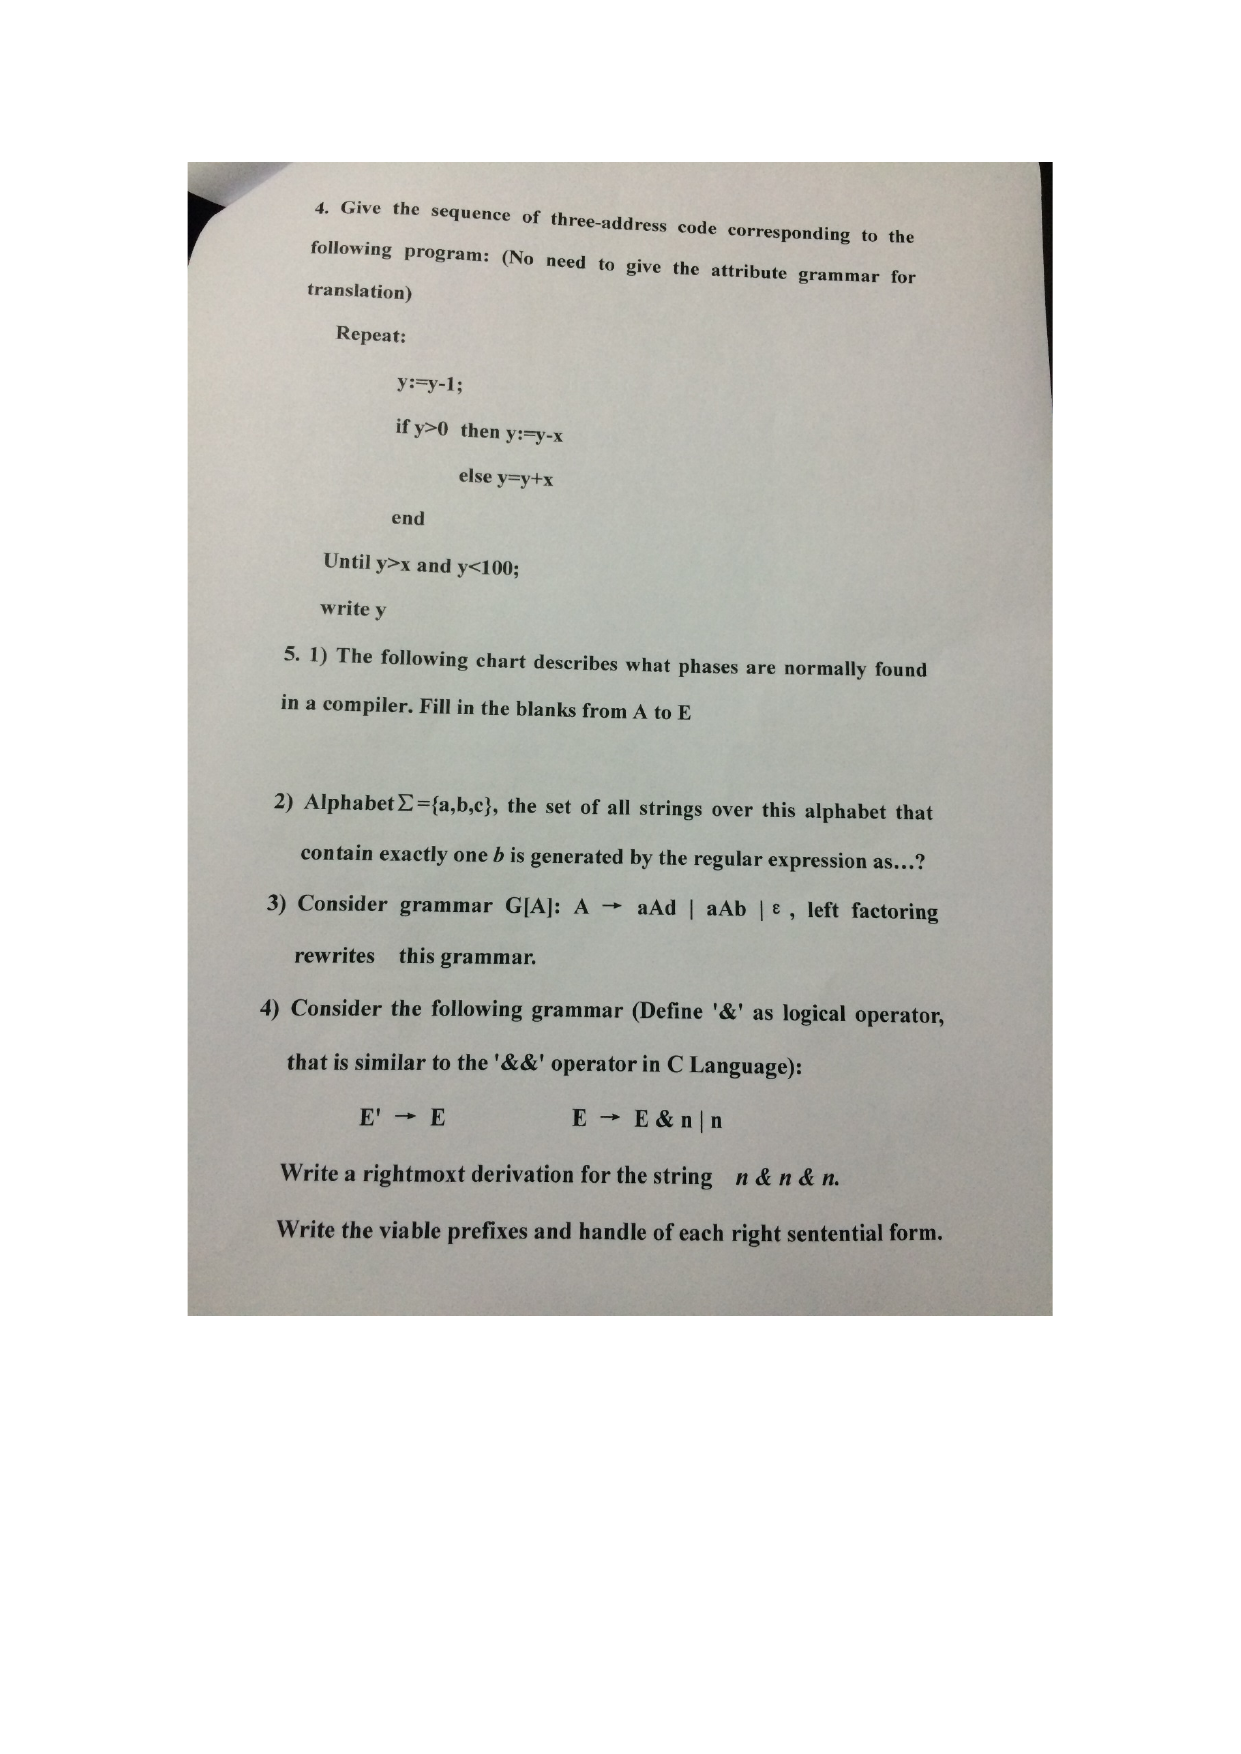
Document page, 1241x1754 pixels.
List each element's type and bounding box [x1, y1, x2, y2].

picture [187, 162, 1053, 1316]
